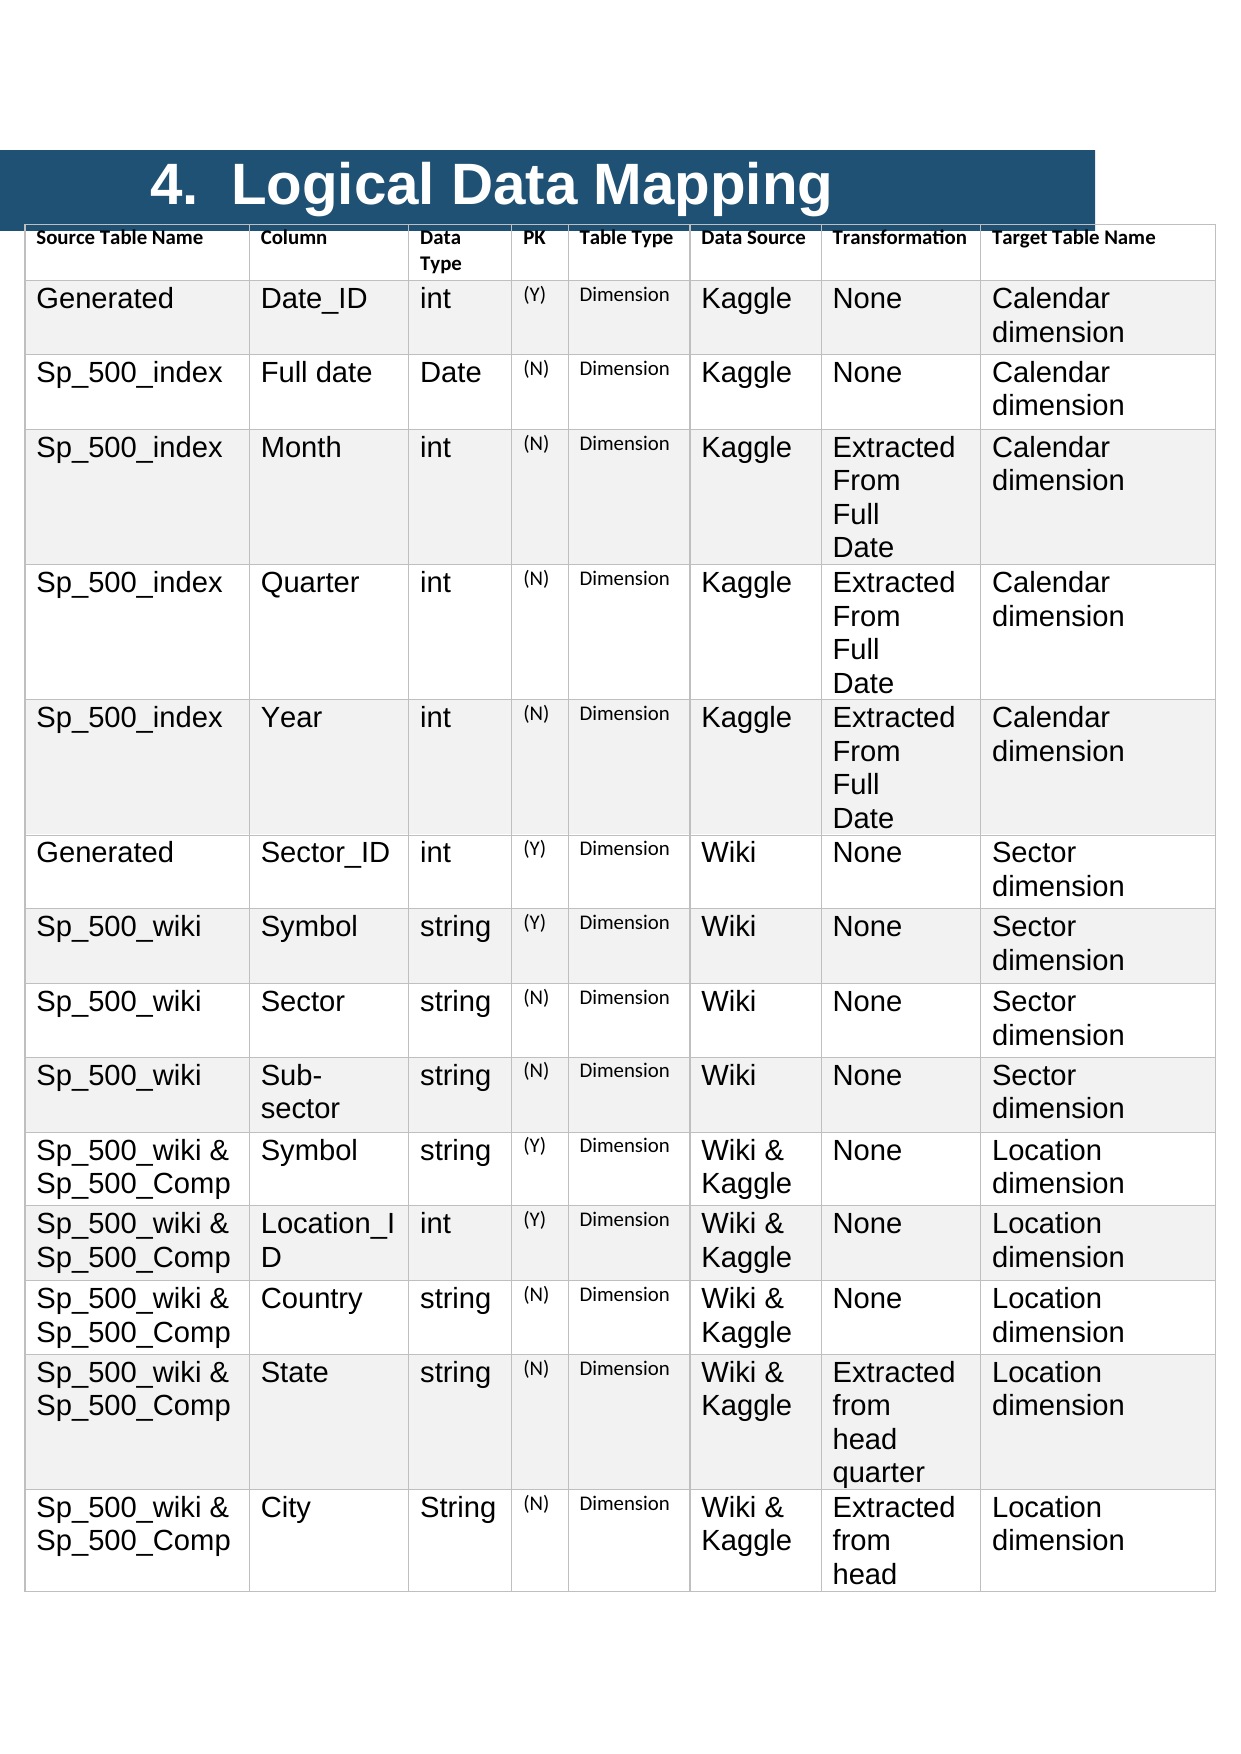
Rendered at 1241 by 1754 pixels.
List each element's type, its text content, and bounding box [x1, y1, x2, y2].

table_cell Sp_500_wiki & Sp_500_Comp [26, 1133, 249, 1205]
table_cell Sp_500_wiki [26, 1058, 249, 1132]
table_cell Wiki & Kaggle [691, 1133, 821, 1205]
table_cell Extracted From Full Date [822, 700, 980, 834]
table_cell (N) [512, 355, 568, 429]
table_cell Location dimension [981, 1281, 1215, 1354]
table_cell Sector dimension [981, 984, 1215, 1057]
table_cell Wiki & Kaggle [691, 1281, 821, 1354]
table_cell Date [409, 355, 511, 429]
table_cell string [409, 1281, 511, 1354]
table_cell (N) [512, 565, 568, 699]
table_cell (Y) [512, 281, 568, 354]
table_header Transformation [822, 225, 980, 280]
picture [0, 150, 1096, 234]
table_cell string [409, 984, 511, 1057]
table_cell string [409, 909, 511, 983]
table_cell Sector dimension [981, 1058, 1215, 1132]
table_cell Sp_500_wiki [26, 984, 249, 1057]
table_cell Dimension [569, 565, 689, 699]
table_cell Dimension [569, 430, 689, 564]
table_cell Dimension [569, 984, 689, 1057]
table_cell String [409, 1490, 511, 1591]
table_cell Kaggle [691, 430, 821, 564]
table_cell Dimension [569, 1355, 689, 1489]
table_header Table Type [569, 225, 689, 280]
table_cell None [822, 281, 980, 354]
table_cell Kaggle [691, 565, 821, 699]
table_cell Sub-sector [250, 1058, 408, 1132]
table_cell Dimension [569, 836, 689, 908]
table_cell (N) [512, 1490, 568, 1591]
table_cell Full date [250, 355, 408, 429]
table_cell State [250, 1355, 408, 1489]
table_cell Calendar dimension [981, 700, 1215, 834]
table_cell Dimension [569, 1133, 689, 1205]
table_cell (N) [512, 1281, 568, 1354]
table_cell None [822, 1281, 980, 1354]
table_cell Location_ID [250, 1206, 408, 1280]
table_cell Wiki [691, 1058, 821, 1132]
table_cell None [822, 1206, 980, 1280]
table_cell Sp_500_index [26, 355, 249, 429]
table_cell Month [250, 430, 408, 564]
table_cell string [409, 1058, 511, 1132]
table_cell int [409, 430, 511, 564]
table_cell Sp_500_wiki & Sp_500_Comp [26, 1281, 249, 1354]
table_cell Dimension [569, 1206, 689, 1280]
table_cell Symbol [250, 1133, 408, 1205]
table_cell None [822, 909, 980, 983]
table_header Data Type [409, 225, 511, 280]
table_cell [822, 1490, 980, 1591]
table_cell Dimension [569, 355, 689, 429]
table_cell City [250, 1490, 408, 1591]
table_cell Location dimension [981, 1206, 1215, 1280]
table_cell Dimension [569, 1058, 689, 1132]
table_cell Quarter [250, 565, 408, 699]
table_cell Kaggle [691, 281, 821, 354]
table_cell Sector_ID [250, 836, 408, 908]
table_cell Sp_500_wiki [26, 909, 249, 983]
table_cell Extracted From Full Date [822, 565, 980, 699]
table_cell Dimension [569, 281, 689, 354]
table_cell Sp_500_index [26, 430, 249, 564]
table_cell Sector [250, 984, 408, 1057]
table_cell Location dimension [981, 1133, 1215, 1205]
table_cell Sector dimension [981, 836, 1215, 908]
table_cell Extracted From Full Date [822, 430, 980, 564]
table_cell string [409, 1133, 511, 1205]
table_cell Sp_500_wiki & Sp_500_Comp [26, 1206, 249, 1280]
table_header Source Table Name [26, 225, 249, 280]
table_cell Country [250, 1281, 408, 1354]
table_cell (Y) [512, 1206, 568, 1280]
table_cell int [409, 281, 511, 354]
table_cell Symbol [250, 909, 408, 983]
table_cell Generated [26, 281, 249, 354]
table_cell Sector dimension [981, 909, 1215, 983]
table_cell Calendar dimension [981, 430, 1215, 564]
table_cell (Y) [512, 1133, 568, 1205]
table_cell (Y) [512, 909, 568, 983]
table_cell Wiki & Kaggle [691, 1490, 821, 1591]
table_cell Location dimension [981, 1355, 1215, 1489]
table_cell Wiki [691, 984, 821, 1057]
table_header Target Table Name [981, 225, 1215, 280]
table_cell Dimension [569, 909, 689, 983]
table_cell None [822, 355, 980, 429]
table_cell Generated [26, 836, 249, 908]
table_cell Sp_500_index [26, 700, 249, 834]
table_cell (Y) [512, 836, 568, 908]
table_cell Wiki [691, 836, 821, 908]
table_cell None [822, 984, 980, 1057]
table_cell Year [250, 700, 408, 834]
table_cell Wiki & Kaggle [691, 1206, 821, 1280]
table_cell Extracted from head quarter [822, 1355, 980, 1489]
table_header PK [512, 225, 568, 280]
table_cell None [822, 1133, 980, 1205]
table_header Column [250, 225, 408, 280]
table_cell Dimension [569, 1281, 689, 1354]
table_cell Wiki & Kaggle [691, 1355, 821, 1489]
table_cell int [409, 836, 511, 908]
table_cell Calendar dimension [981, 281, 1215, 354]
table_cell Kaggle [691, 355, 821, 429]
table_cell int [409, 1206, 511, 1280]
table_cell string [409, 1355, 511, 1489]
table_cell (N) [512, 700, 568, 834]
table_cell (N) [512, 1058, 568, 1132]
table_cell None [822, 836, 980, 908]
table_cell (N) [512, 984, 568, 1057]
table_cell Sp_500_wiki & Sp_500_Comp [26, 1355, 249, 1489]
table_cell int [409, 700, 511, 834]
table_cell int [409, 565, 511, 699]
table_cell None [822, 1058, 980, 1132]
table_cell Calendar dimension [981, 355, 1215, 429]
table_cell Date_ID [250, 281, 408, 354]
table_cell Dimension [569, 700, 689, 834]
table_cell Sp_500_index [26, 565, 249, 699]
table_cell (N) [512, 1355, 568, 1489]
text 4. Logical Data Mapping [150, 150, 1090, 217]
table_cell Kaggle [691, 700, 821, 834]
table_cell (N) [512, 430, 568, 564]
table_cell Wiki [691, 909, 821, 983]
table_header Data Source [691, 225, 821, 280]
table_cell Calendar dimension [981, 565, 1215, 699]
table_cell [26, 1490, 249, 1591]
table_cell Location dimension [981, 1490, 1215, 1591]
table_cell Dimension [569, 1490, 689, 1591]
